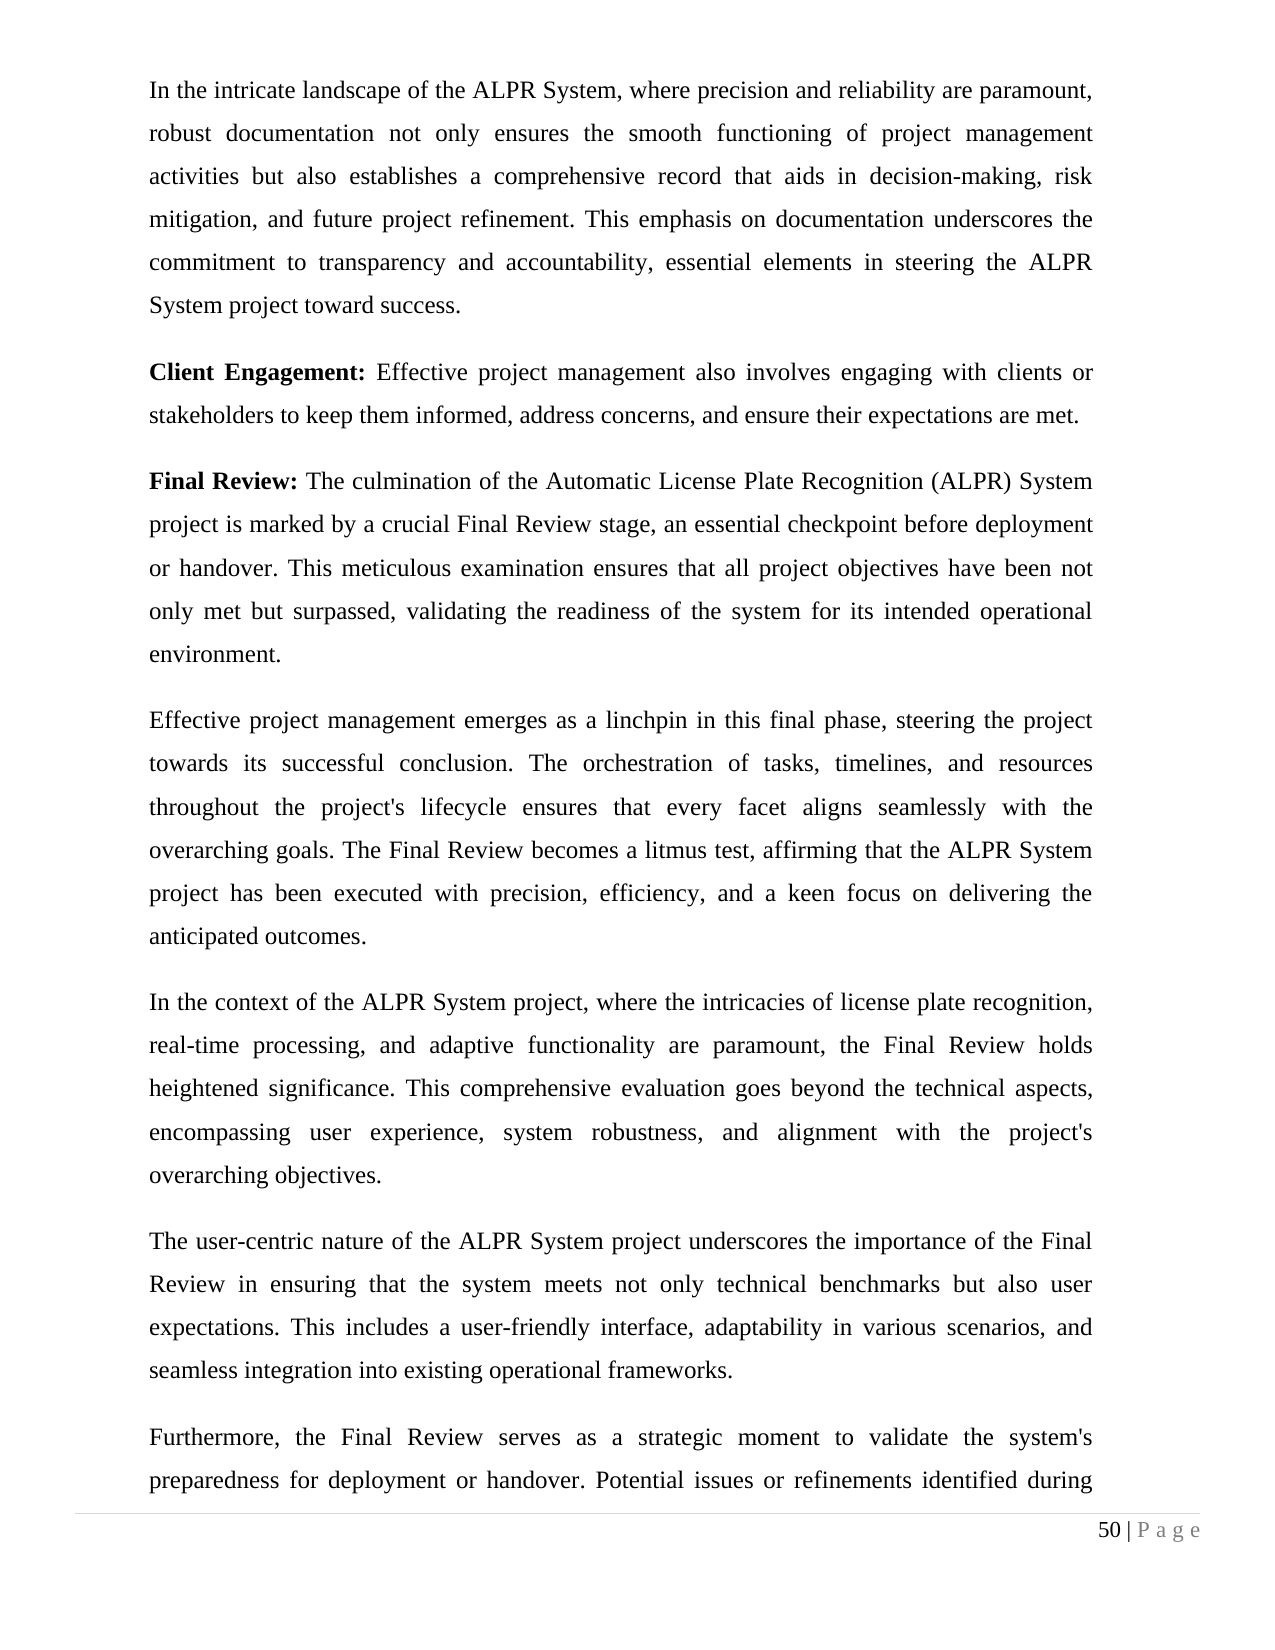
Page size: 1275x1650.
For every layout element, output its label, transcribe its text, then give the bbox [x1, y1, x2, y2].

text In the intricate landscape of the ALPR System, where precision and reliability are paramount, robust documentation not only ensures the smooth functioning of project management activities but also establishes a comprehensive record that aids in decision-making, risk mitigation, and future project refinement. This emphasis on documentation underscores the commitment to transparency and accountability, essential elements in steering the ALPR System project toward success. [149, 75, 1094, 319]
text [149, 1422, 1094, 1494]
text In the context of the ALPR System project, where the intricacies of license plate recognition, real-time processing, and adaptive functionality are paramount, the Final Review holds heightened significance. This comprehensive evaluation goes beyond the technical aspects, encompassing user experience, system robustness, and alignment with the project's overarching objectives. [149, 987, 1094, 1188]
text Final Review: The culmination of the Automatic License Plate Recognition (ALPR) System project is marked by a crucial Final Review stage, an essential checkpoint before deployment or handover. This meticulous examination ensures that all project objectives have been not only met but surpassed, validating the readiness of the system for its intended operational environment. [149, 466, 1094, 668]
text The user-centric nature of the ALPR System project underscores the importance of the Final Review in ensuring that the system meets not only technical benchmarks but also user expectations. This includes a user-friendly interface, adaptability in various scenarios, and seamless integration into existing operational frameworks. [149, 1226, 1094, 1384]
text Effective project management emerges as a linchpin in this final phase, steering the project towards its successful conclusion. The orchestration of tasks, timelines, and resources throughout the project's lifecycle ensures that every facet aligns seamlessly with the overarching goals. The Final Review becomes a litmus test, affirming that the ALPR System project has been executed with precision, efficiency, and a keen focus on delivering the anticipated outcomes. [149, 705, 1094, 950]
text Client Engagement: Effective project management also involves engaging with clients or stakeholders to keep them informed, address concerns, and ensure their expectations are met. [149, 357, 1094, 429]
